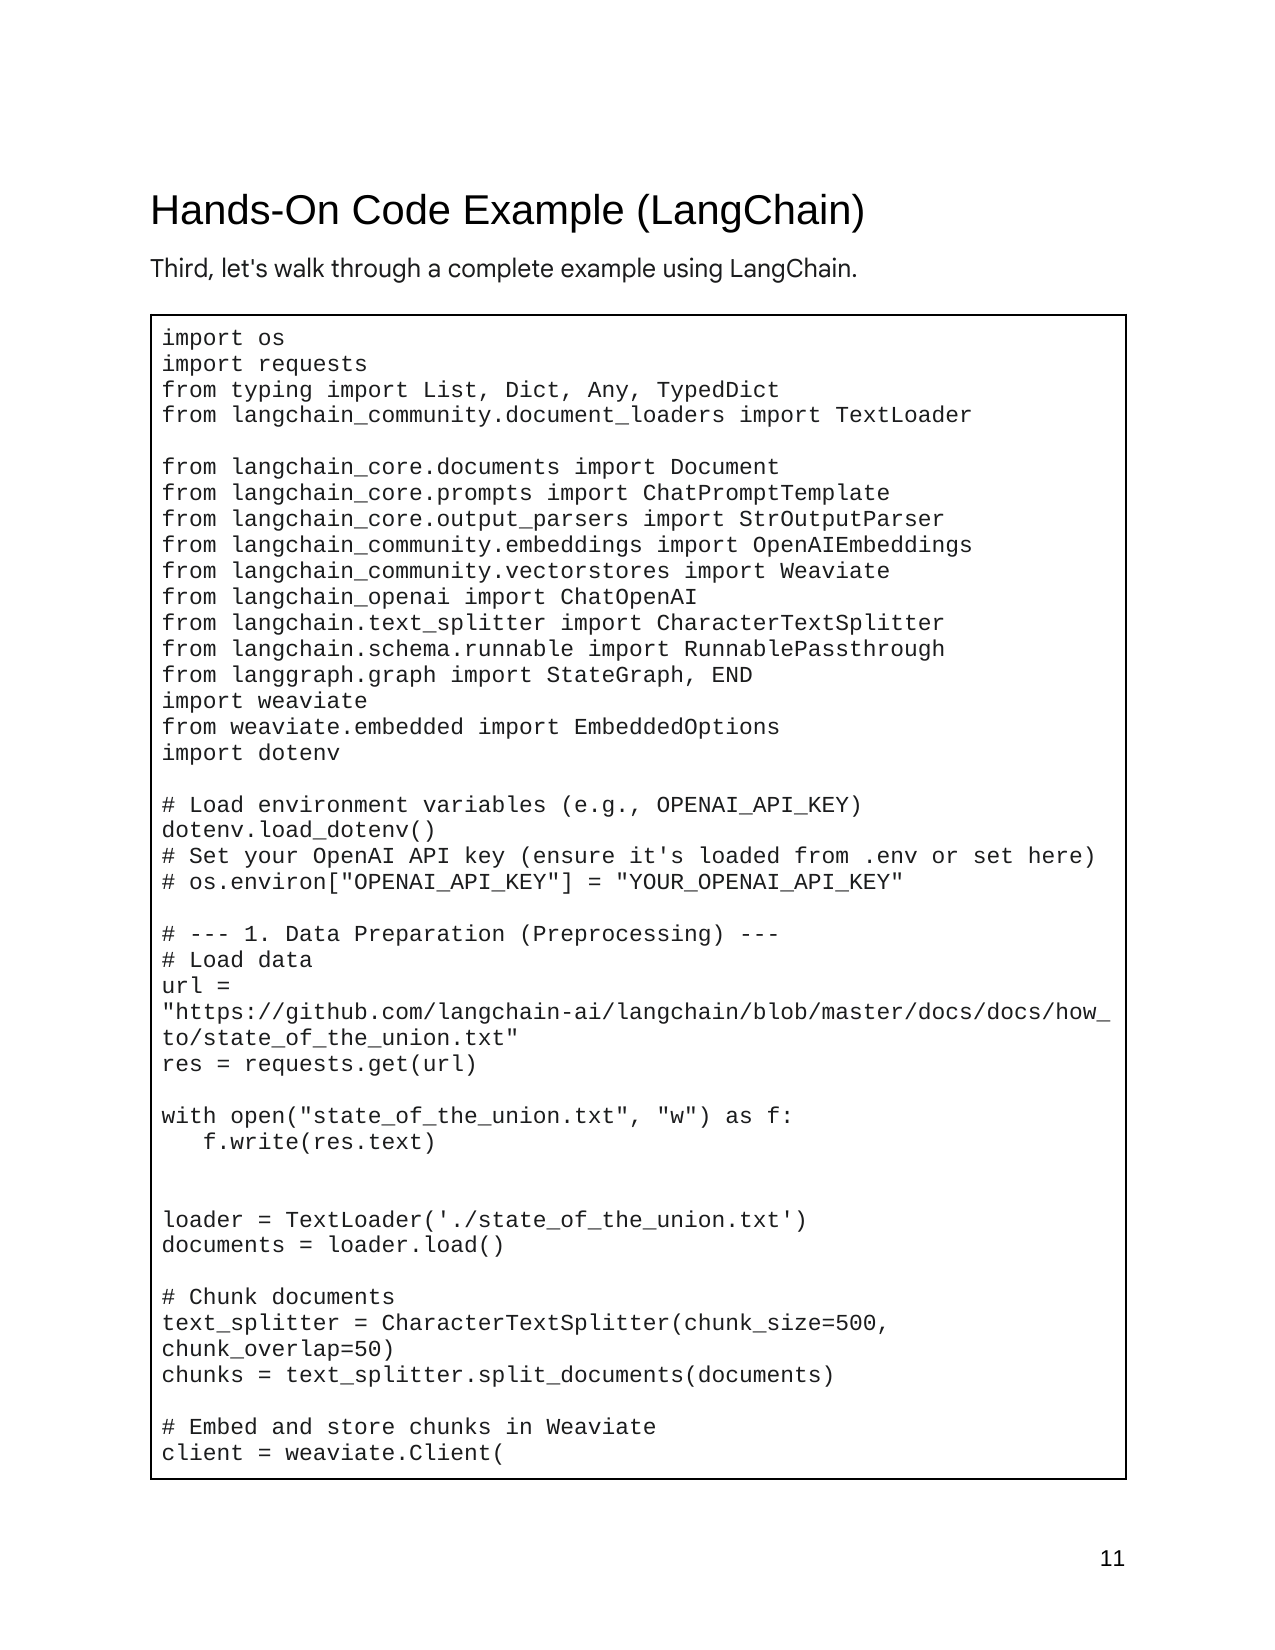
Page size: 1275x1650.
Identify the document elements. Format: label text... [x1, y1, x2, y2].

subtitle Hands-On Code Example (LangChain) [150, 186, 1125, 234]
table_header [152, 316, 1125, 1478]
text Third, let's walk through a complete example using LangChain. [150, 253, 1125, 284]
